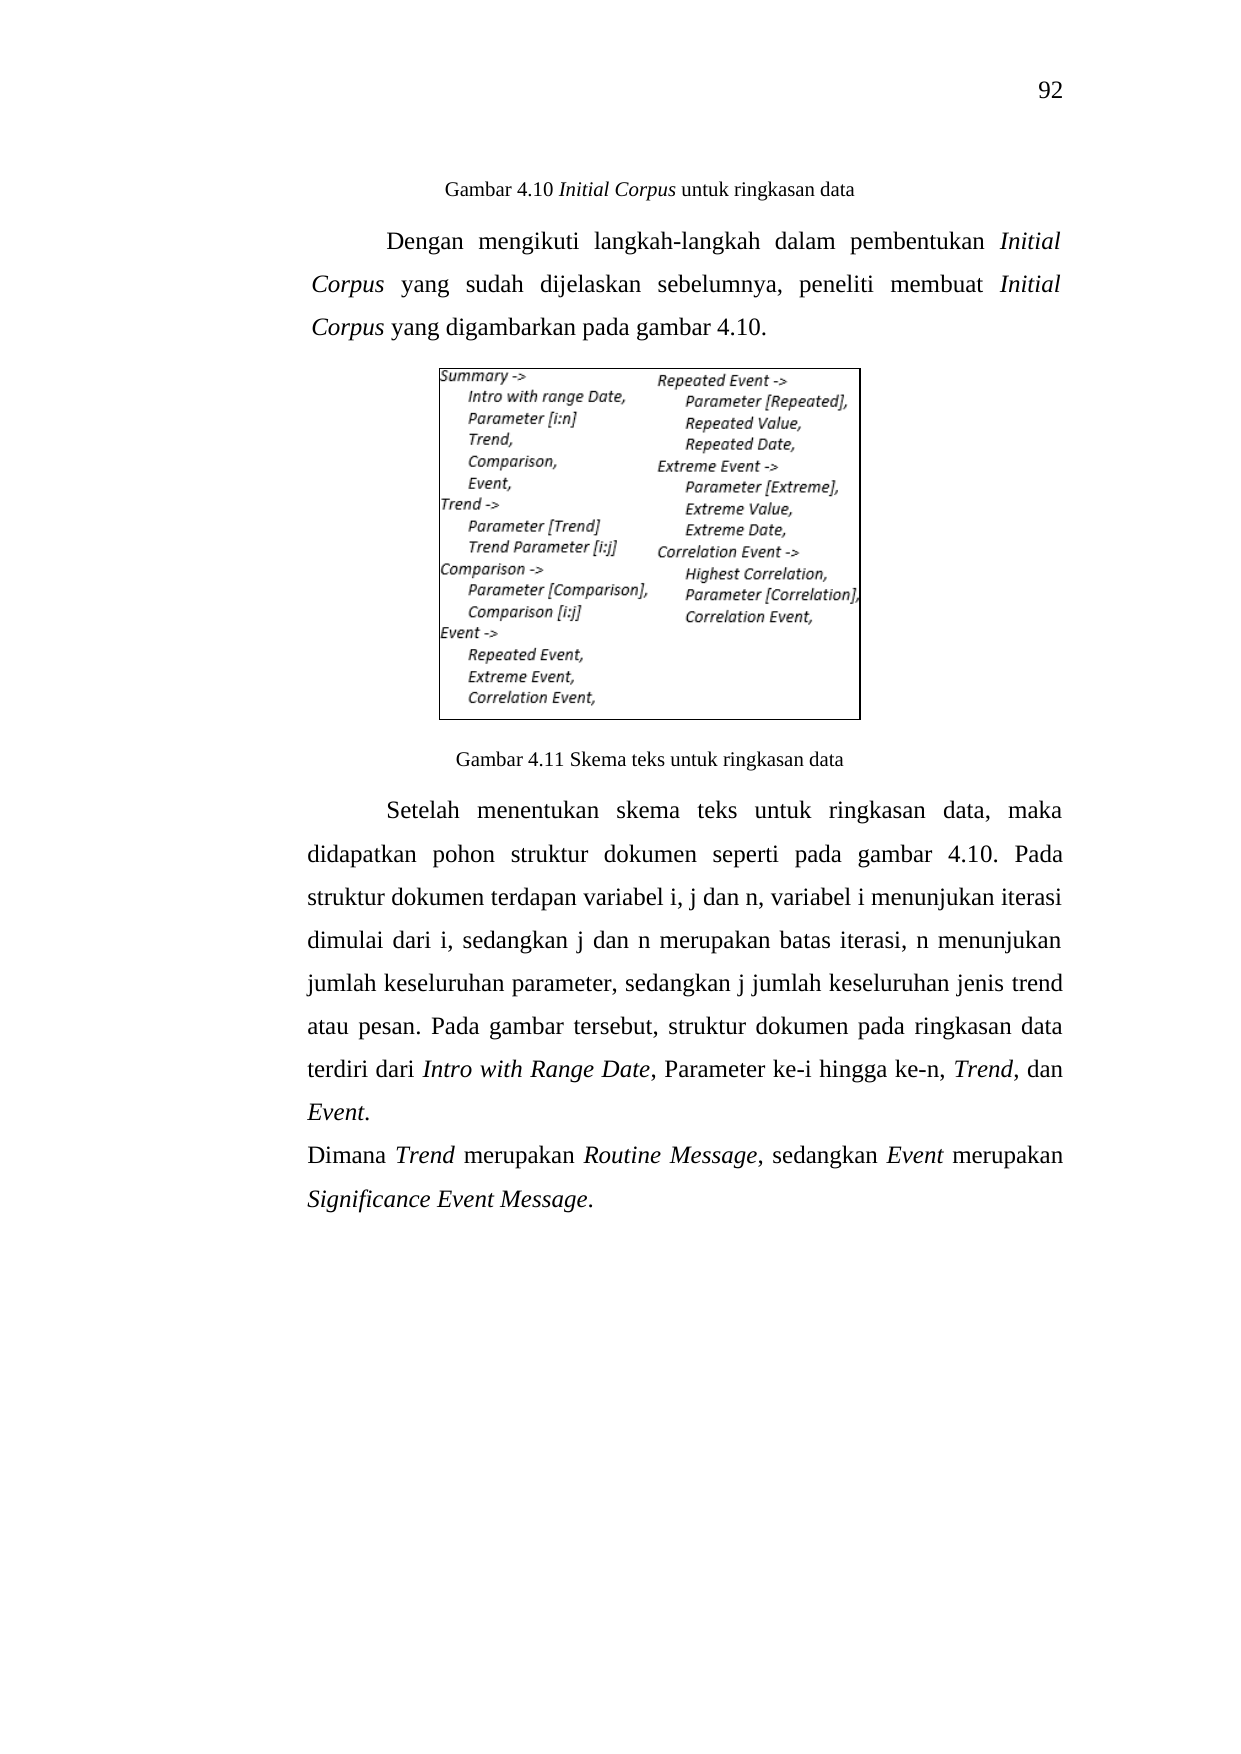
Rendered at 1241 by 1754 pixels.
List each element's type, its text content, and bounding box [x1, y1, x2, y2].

list Dimana Trend merupakan Routine Message, sedangkan Event merupakan Significance Event Message. [307, 1141, 1063, 1212]
text Dengan mengikuti langkah-langkah dalam pembentukan Initial Corpus yang sudah dijelaskan sebelumnya, peneliti membuat Initial Corpus yang digambarkan pada gambar 4.10. [311, 226, 1063, 341]
picture [440, 369, 859, 719]
list Setelah menentukan skema teks untuk ringkasan data, maka didapatkan pohon struktur dokumen seperti pada gambar 4.10. Pada struktur dokumen terdapan variabel i, j dan n, variabel i menunjukan iterasi dimulai dari i, sedangkan j dan n merupakan batas iterasi, n menunjukan jumlah keseluruhan parameter, sedangkan j jumlah keseluruhan jenis trend atau pesan. Pada gambar tersebut, struktur dokumen pada ringkasan data terdiri dari Intro with Range Date, Parameter ke-i hingga ke-n, Trend, dan Event. [307, 796, 1063, 1126]
